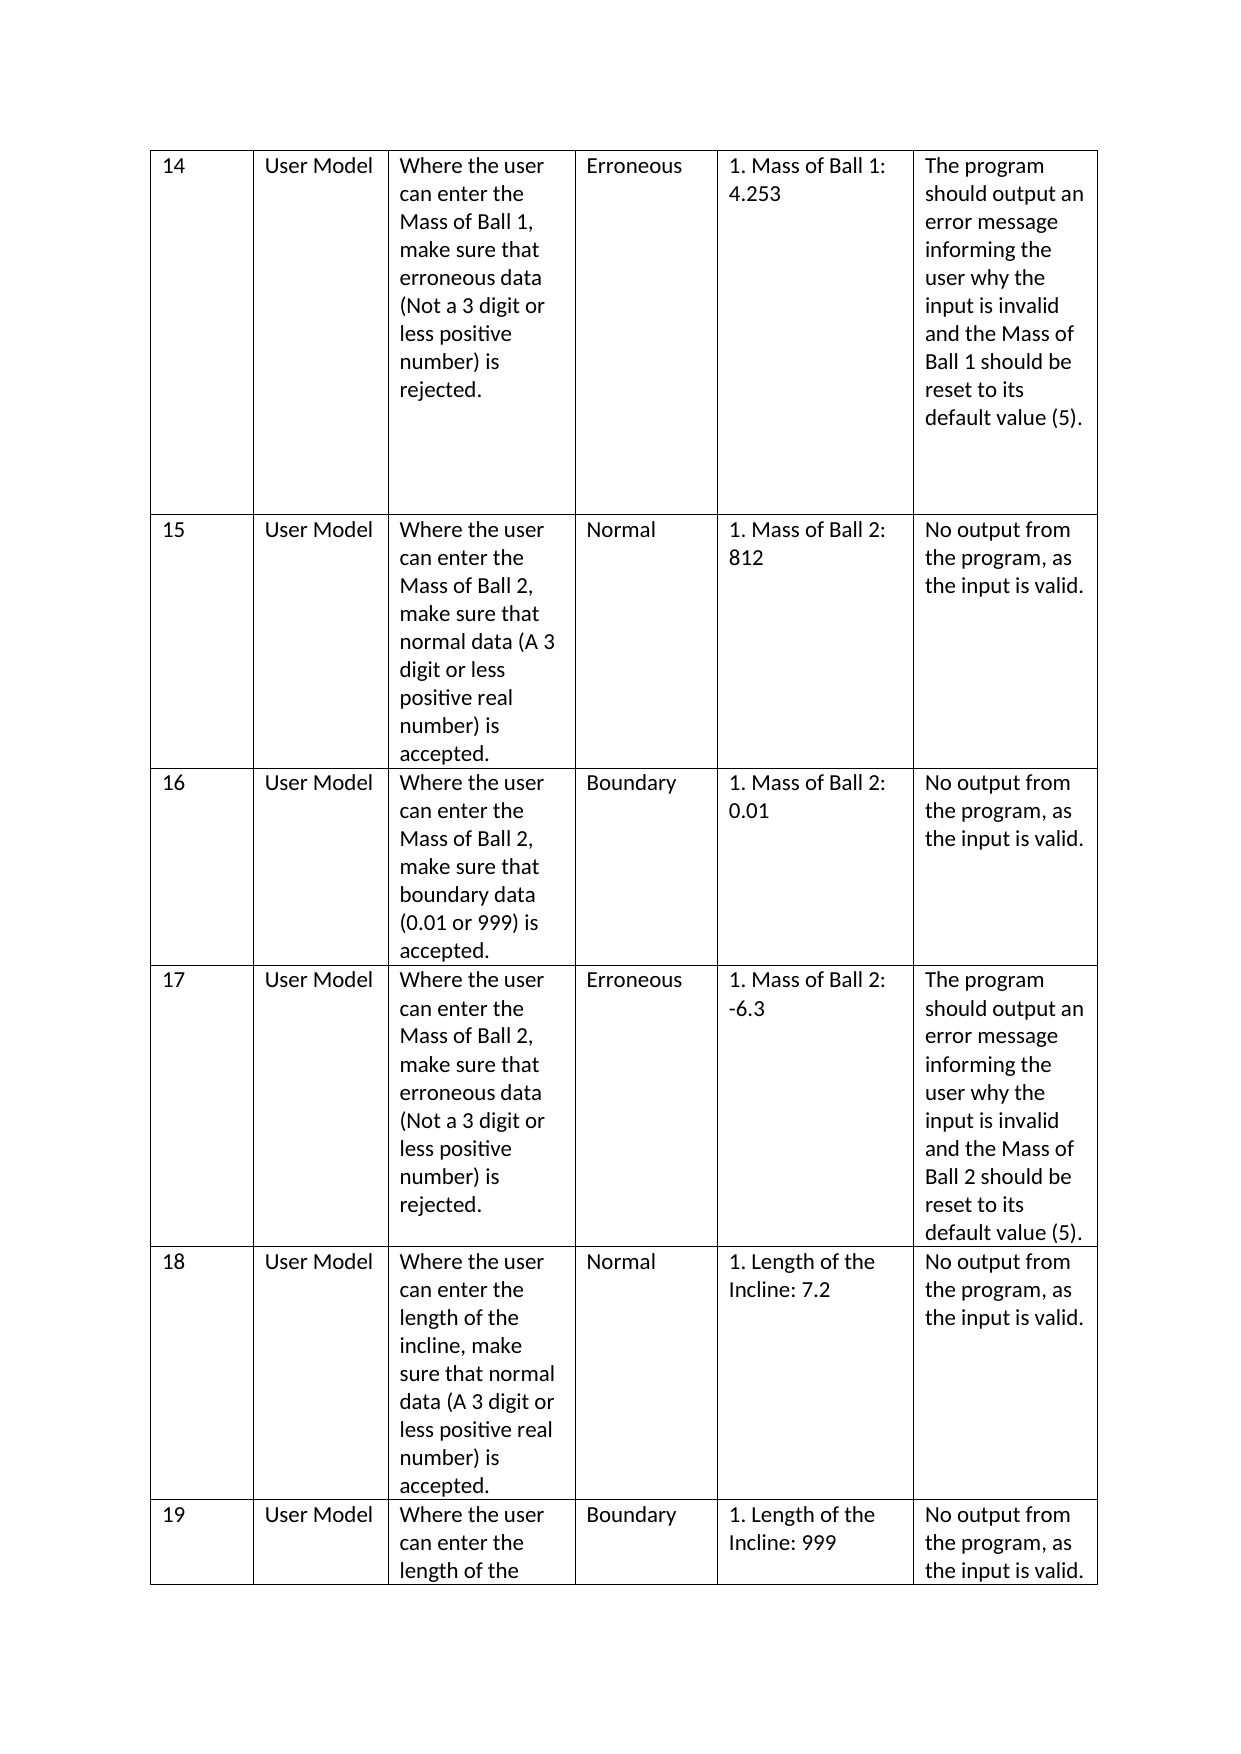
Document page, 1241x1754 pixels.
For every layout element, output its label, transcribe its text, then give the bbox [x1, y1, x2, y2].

table_cell Boundary [576, 769, 717, 964]
table_cell 16 [151, 769, 253, 964]
table_cell Normal [576, 1247, 717, 1499]
table_cell 15 [151, 515, 253, 767]
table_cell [914, 1500, 1097, 1584]
table_cell Boundary [576, 1500, 717, 1584]
table_cell Erroneous [576, 151, 717, 514]
table_cell 1. Mass of Ball 2: -6.3 [718, 966, 913, 1246]
table_cell User Model [254, 769, 388, 964]
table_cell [718, 1500, 913, 1584]
table_cell No output from the program, as the input is valid. [914, 515, 1097, 767]
table_cell The program should output an error message informing the user why the input is invalid and the Mass of Ball 2 should be reset to its default value (5). [914, 966, 1097, 1246]
table_cell Where the user can enter the Mass of Ball 2, make sure that normal data (A 3 digit or less positive real number) is accepted. [389, 515, 575, 767]
table_cell 17 [151, 966, 253, 1246]
table_cell Normal [576, 515, 717, 767]
table_cell Where the user can enter the Mass of Ball 2, make sure that erroneous data (Not a 3 digit or less positive number) is rejected. [389, 966, 575, 1246]
table_cell 1. Mass of Ball 2: 0.01 [718, 769, 913, 964]
table_cell User Model [254, 1500, 388, 1584]
table_cell Where the user can enter the length of the incline, make sure that normal data (A 3 digit or less positive real number) is accepted. [389, 1247, 575, 1499]
table_cell User Model [254, 515, 388, 767]
table_cell User Model [254, 151, 388, 514]
table_cell User Model [254, 1247, 388, 1499]
table_cell No output from the program, as the input is valid. [914, 1247, 1097, 1499]
table_cell No output from the program, as the input is valid. [914, 769, 1097, 964]
table_cell 1. Length of the Incline: 7.2 [718, 1247, 913, 1499]
table_cell 14 [151, 151, 253, 514]
table_cell 1. Mass of Ball 1: 4.253 [718, 151, 913, 514]
table_cell 1. Mass of Ball 2: 812 [718, 515, 913, 767]
table_cell User Model [254, 966, 388, 1246]
table_cell The program should output an error message informing the user why the input is invalid and the Mass of Ball 1 should be reset to its default value (5). [914, 151, 1097, 514]
table_cell 18 [151, 1247, 253, 1499]
table_cell Where the user can enter the Mass of Ball 1, make sure that erroneous data (Not a 3 digit or less positive number) is rejected. [389, 151, 575, 514]
table_cell Erroneous [576, 966, 717, 1246]
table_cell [389, 1500, 575, 1584]
table_cell Where the user can enter the Mass of Ball 2, make sure that boundary data (0.01 or 999) is accepted. [389, 769, 575, 964]
table_cell 19 [151, 1500, 253, 1584]
